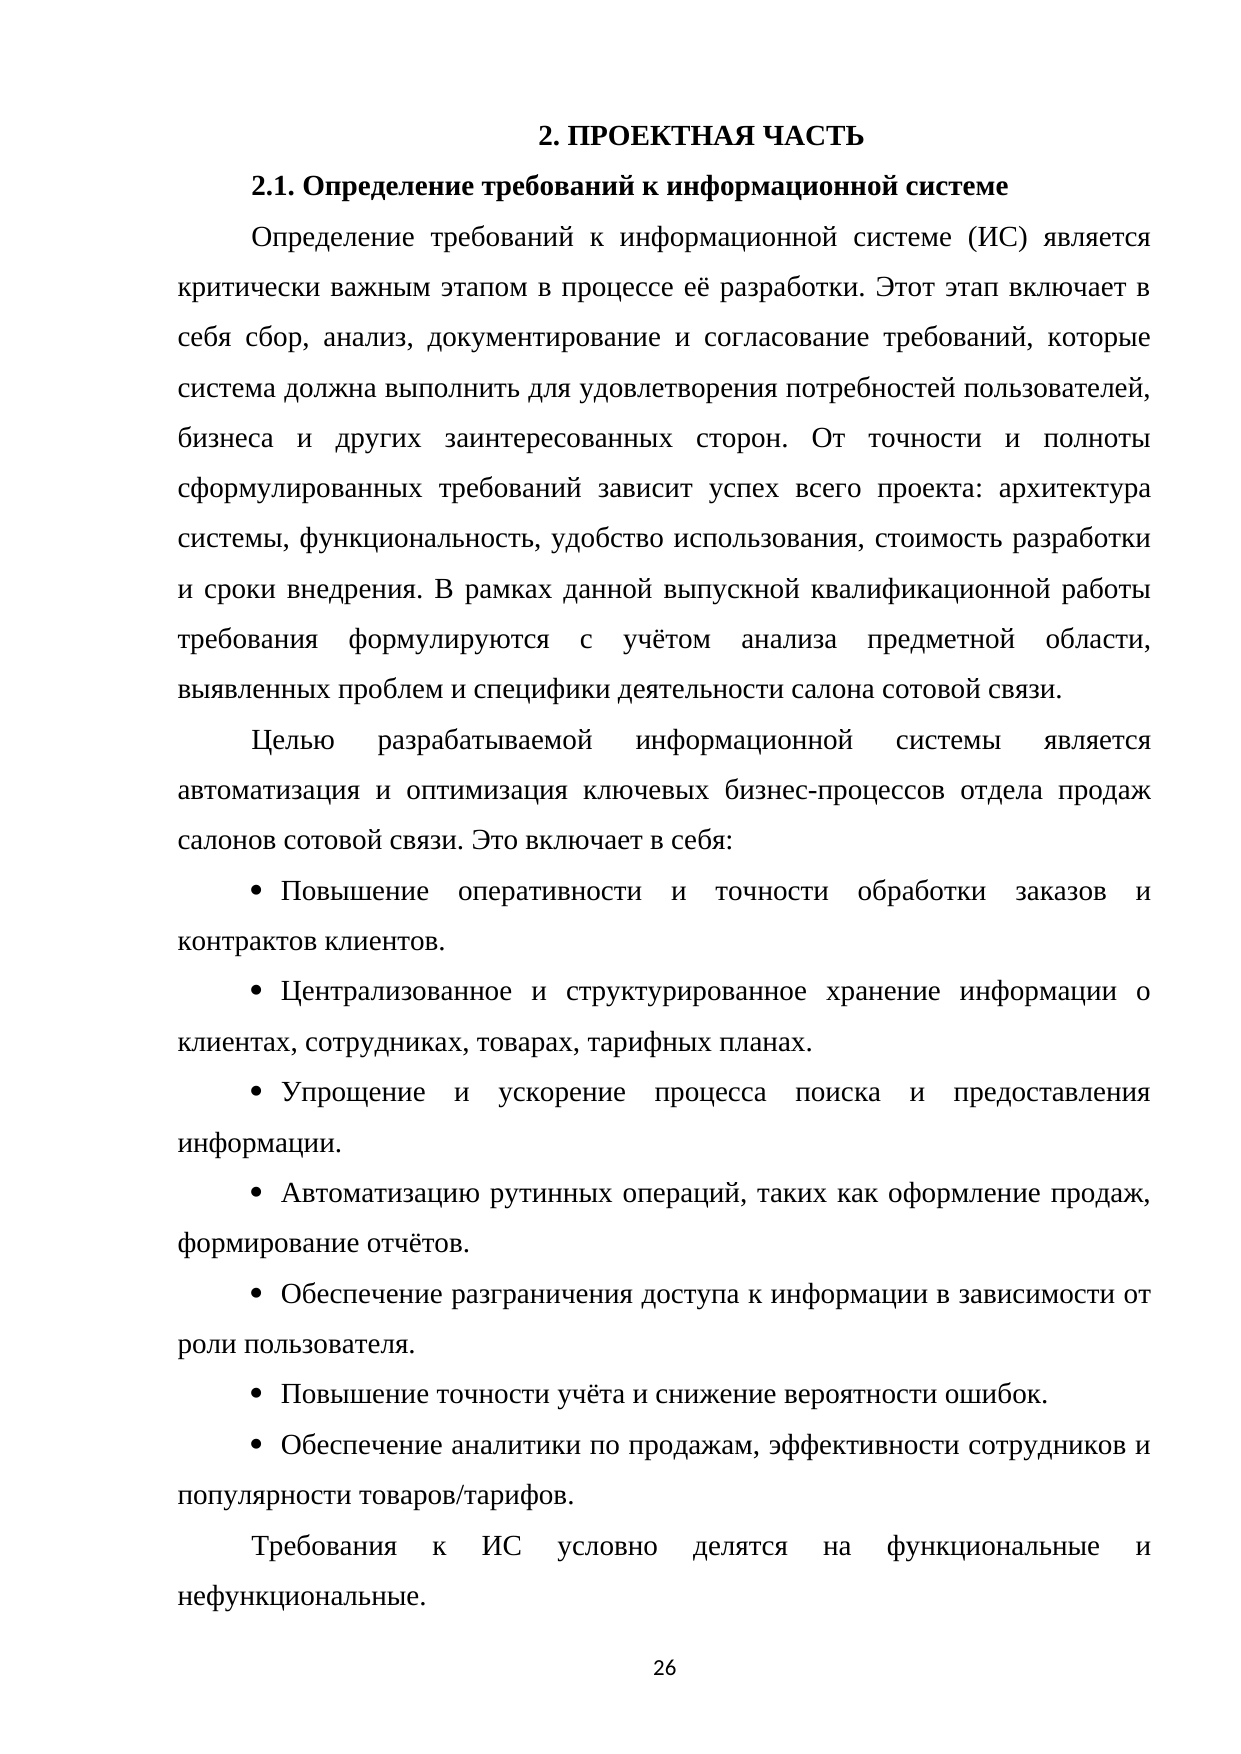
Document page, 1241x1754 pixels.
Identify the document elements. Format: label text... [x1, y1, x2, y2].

text Определение требований к информационной системе (ИС) является критически важным этапом в процессе её разработки. Этот этап включает в себя сбор, анализ, документирование и согласование требований, которые система должна выполнить для удовлетворения потребностей пользователей, бизнеса и других заинтересованных сторон. От точности и полноты сформулированных требований зависит успех всего проекта: архитектура системы, функциональность, удобство использования, стоимость разработки и сроки внедрения. В рамках данной выпускной квалификационной работы требования формулируются с учётом анализа предметной области, выявленных проблем и специфики деятельности салона сотовой связи. [177, 219, 1152, 705]
list Обеспечение разграничения доступа к информации в зависимости от роли пользователя. [177, 1276, 1152, 1360]
list Повышение оперативности и точности обработки заказов и контрактов клиентов. [177, 873, 1152, 957]
subtitle 2. ПРОЕКТНАЯ ЧАСТЬ [177, 118, 1152, 152]
subtitle 2.1. Определение требований к информационной системе [177, 168, 1152, 202]
text Требования к ИС условно делятся на функциональные и нефункциональные. [177, 1528, 1152, 1611]
list Обеспечение аналитики по продажам, эффективности сотрудников и популярности товаров/тарифов. [177, 1427, 1152, 1511]
list Упрощение и ускорение процесса поиска и предоставления информации. [177, 1074, 1152, 1158]
text Целью разрабатываемой информационной системы является автоматизация и оптимизация ключевых бизнес-процессов отдела продаж салонов сотовой связи. Это включает в себя: [177, 722, 1152, 856]
list Повышение точности учёта и снижение вероятности ошибок. [177, 1376, 1152, 1410]
list Автоматизацию рутинных операций, таких как оформление продаж, формирование отчётов. [177, 1175, 1152, 1259]
list Централизованное и структурированное хранение информации о клиентах, сотрудниках, товарах, тарифных планах. [177, 973, 1152, 1057]
